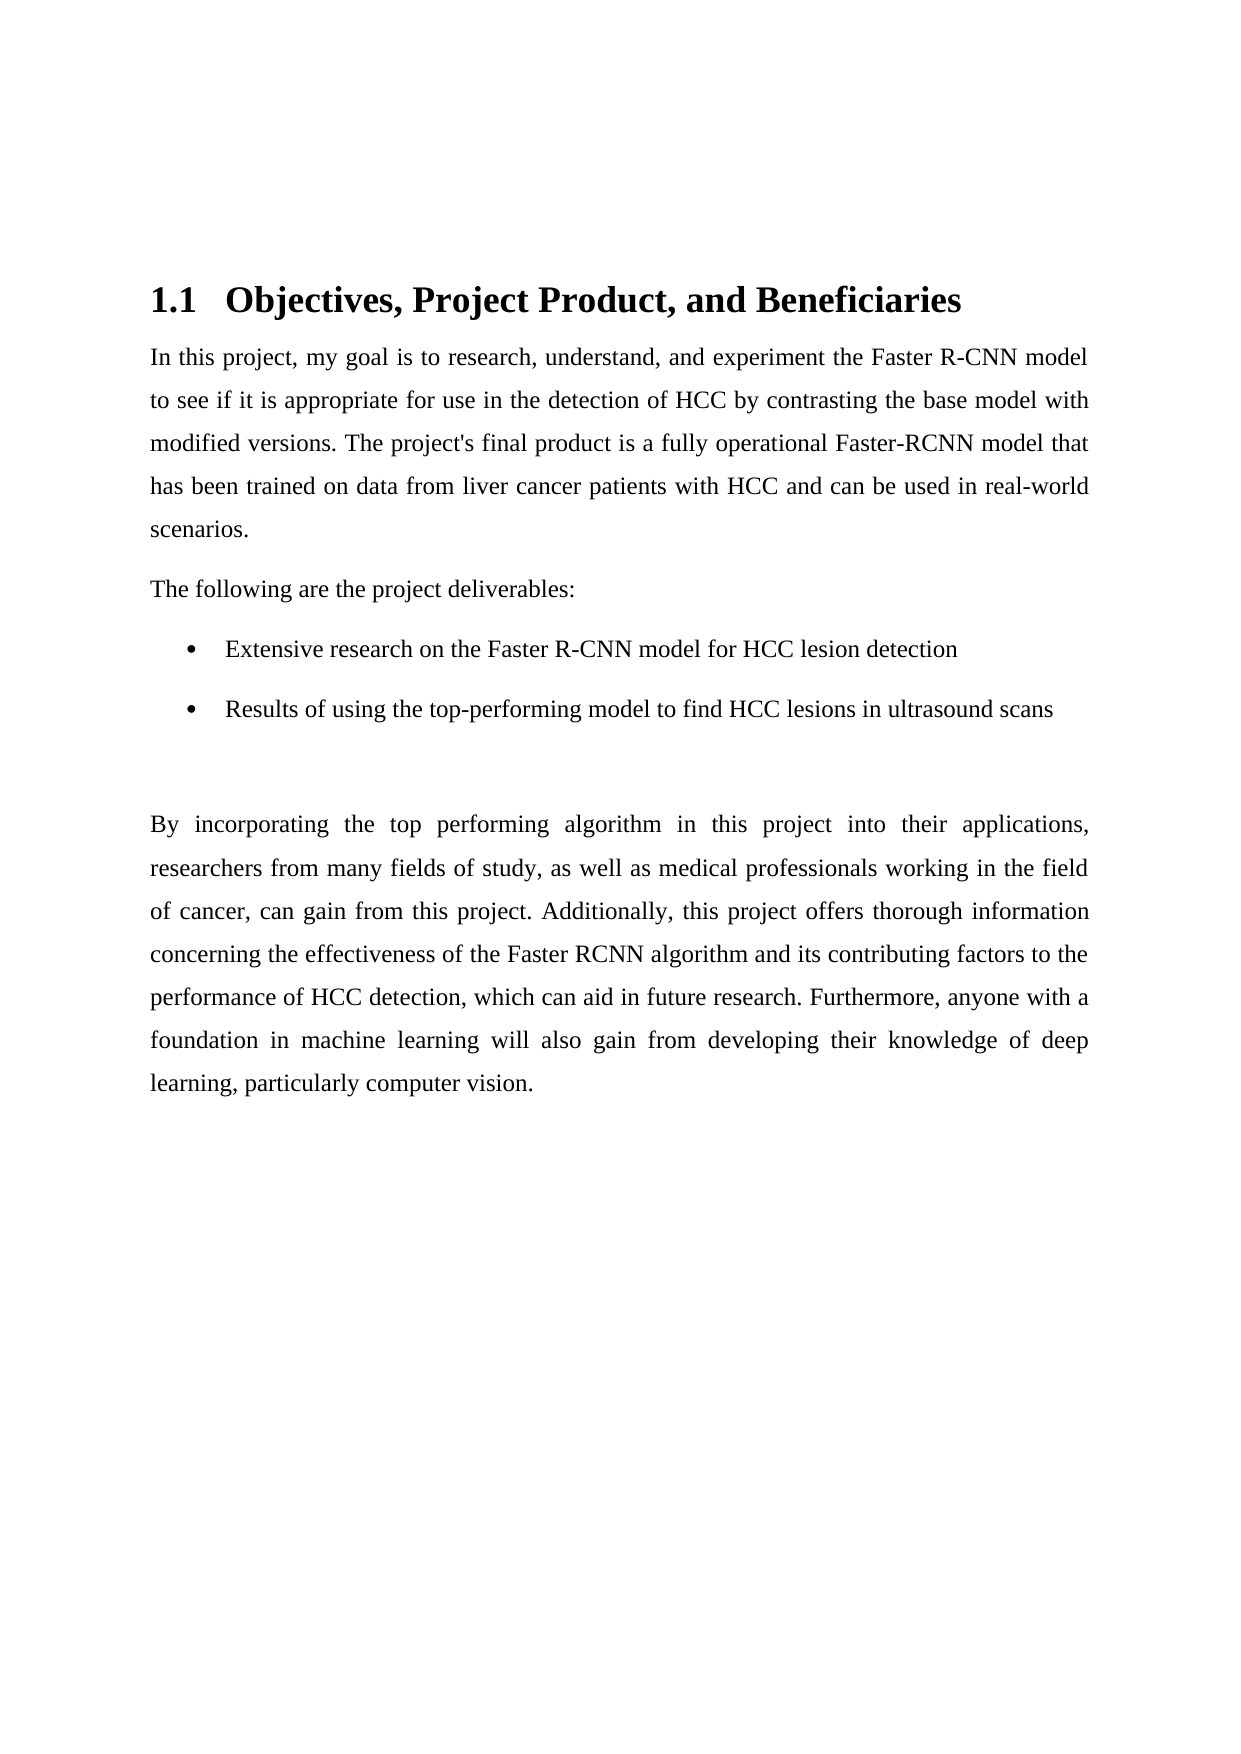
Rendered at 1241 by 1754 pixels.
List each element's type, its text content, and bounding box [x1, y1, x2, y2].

text By incorporating the top performing algorithm in this project into their applications, researchers from many fields of study, as well as medical professionals working in the field of cancer, can gain from this project. Additionally, this project offers thorough information concerning the effectiveness of the Faster RCNN algorithm and its contributing factors to the performance of HCC detection, which can aid in future research. Furthermore, anyone with a foundation in machine learning will also gain from developing their knowledge of deep learning, particularly computer vision. [150, 809, 1090, 1097]
list Results of using the top-performing model to find HCC lesions in ultrasound scans [187, 694, 1090, 722]
subtitle Objectives, Project Product, and Beneficiaries [150, 277, 1090, 320]
text The following are the project deliverables: [150, 574, 1090, 603]
list Extensive research on the Faster R-CNN model for HCC lesion detection [187, 634, 1090, 663]
text In this project, my goal is to research, understand, and experiment the Faster R-CNN model to see if it is appropriate for use in the detection of HCC by contrasting the base model with modified versions. The project's final product is a fully operational Faster-RCNN model that has been trained on data from liver cancer patients with HCC and can be used in real-world scenarios. [150, 342, 1090, 543]
